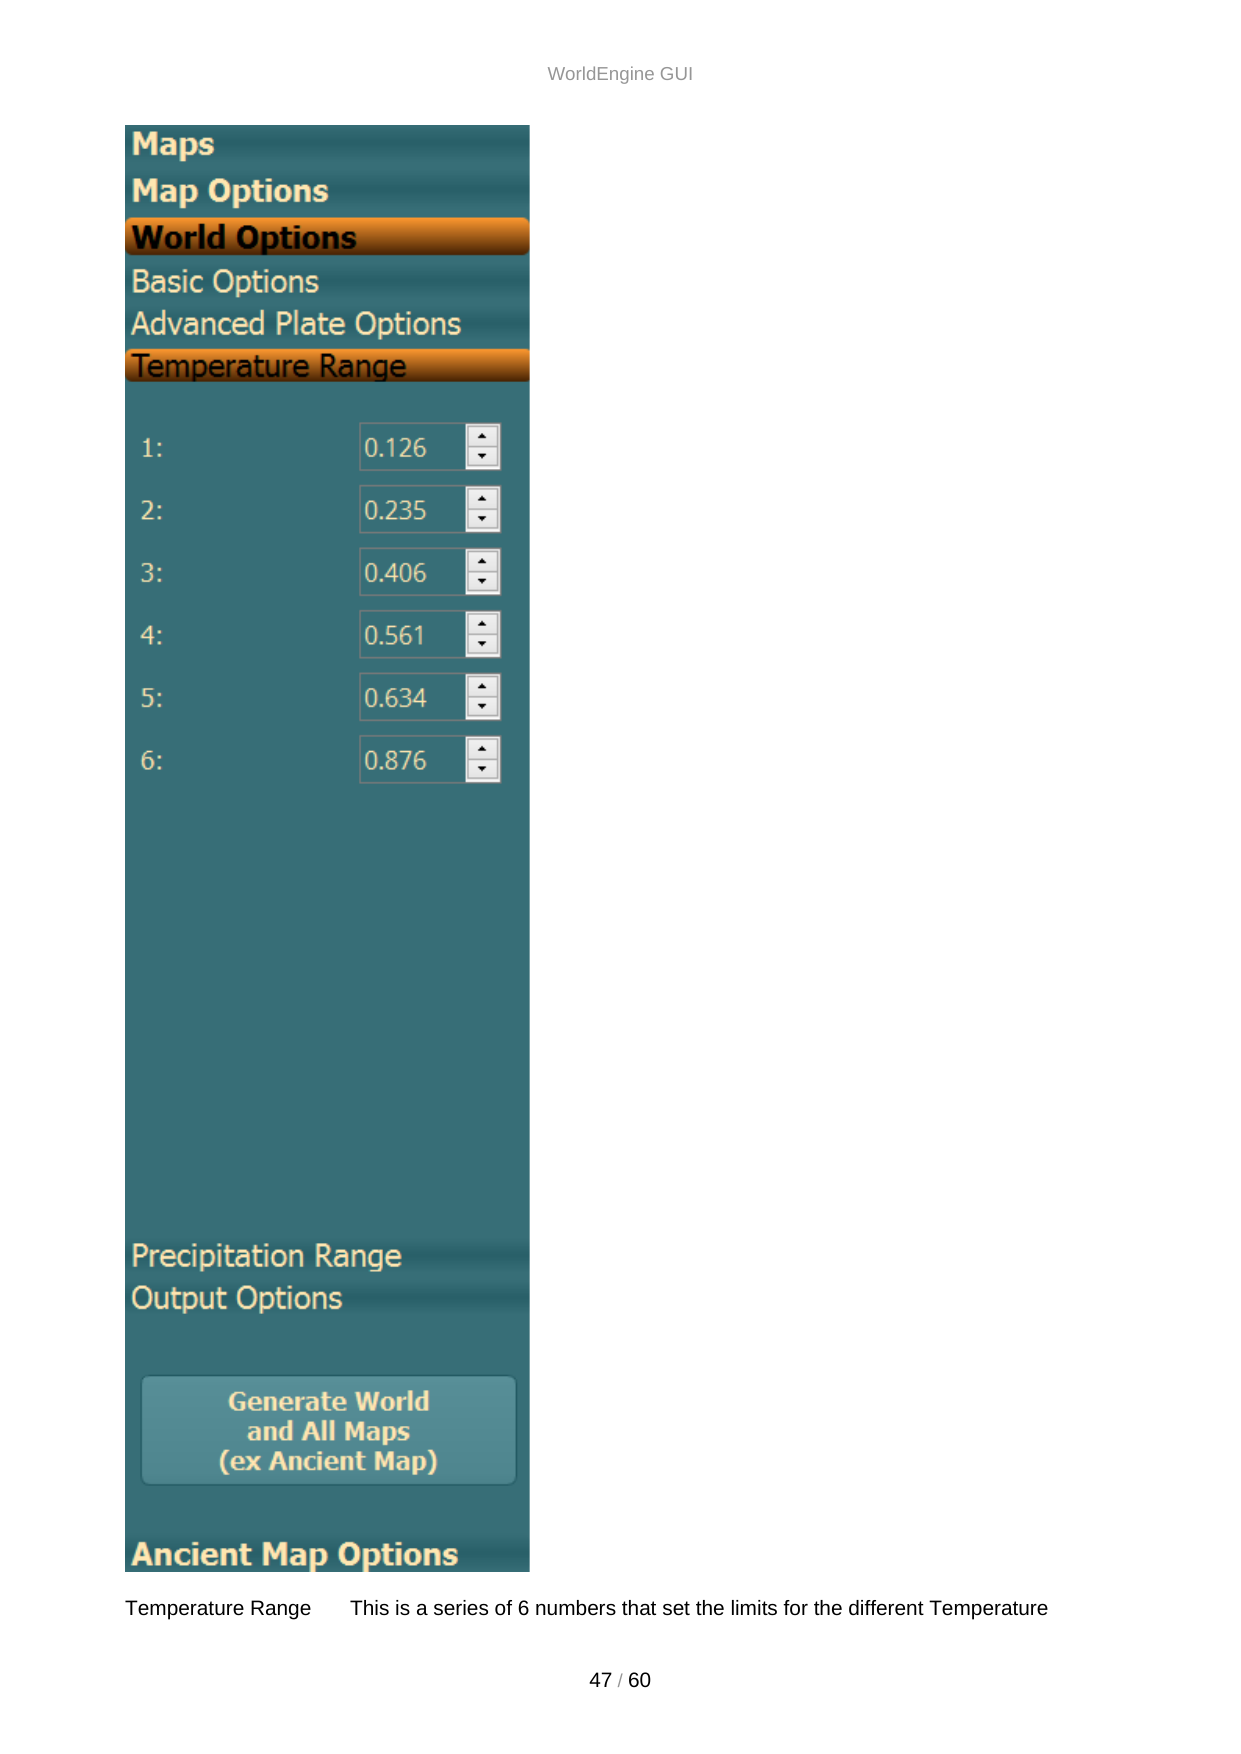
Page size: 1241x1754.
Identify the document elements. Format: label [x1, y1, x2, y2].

text [125, 1596, 1115, 1620]
picture [125, 125, 530, 1572]
